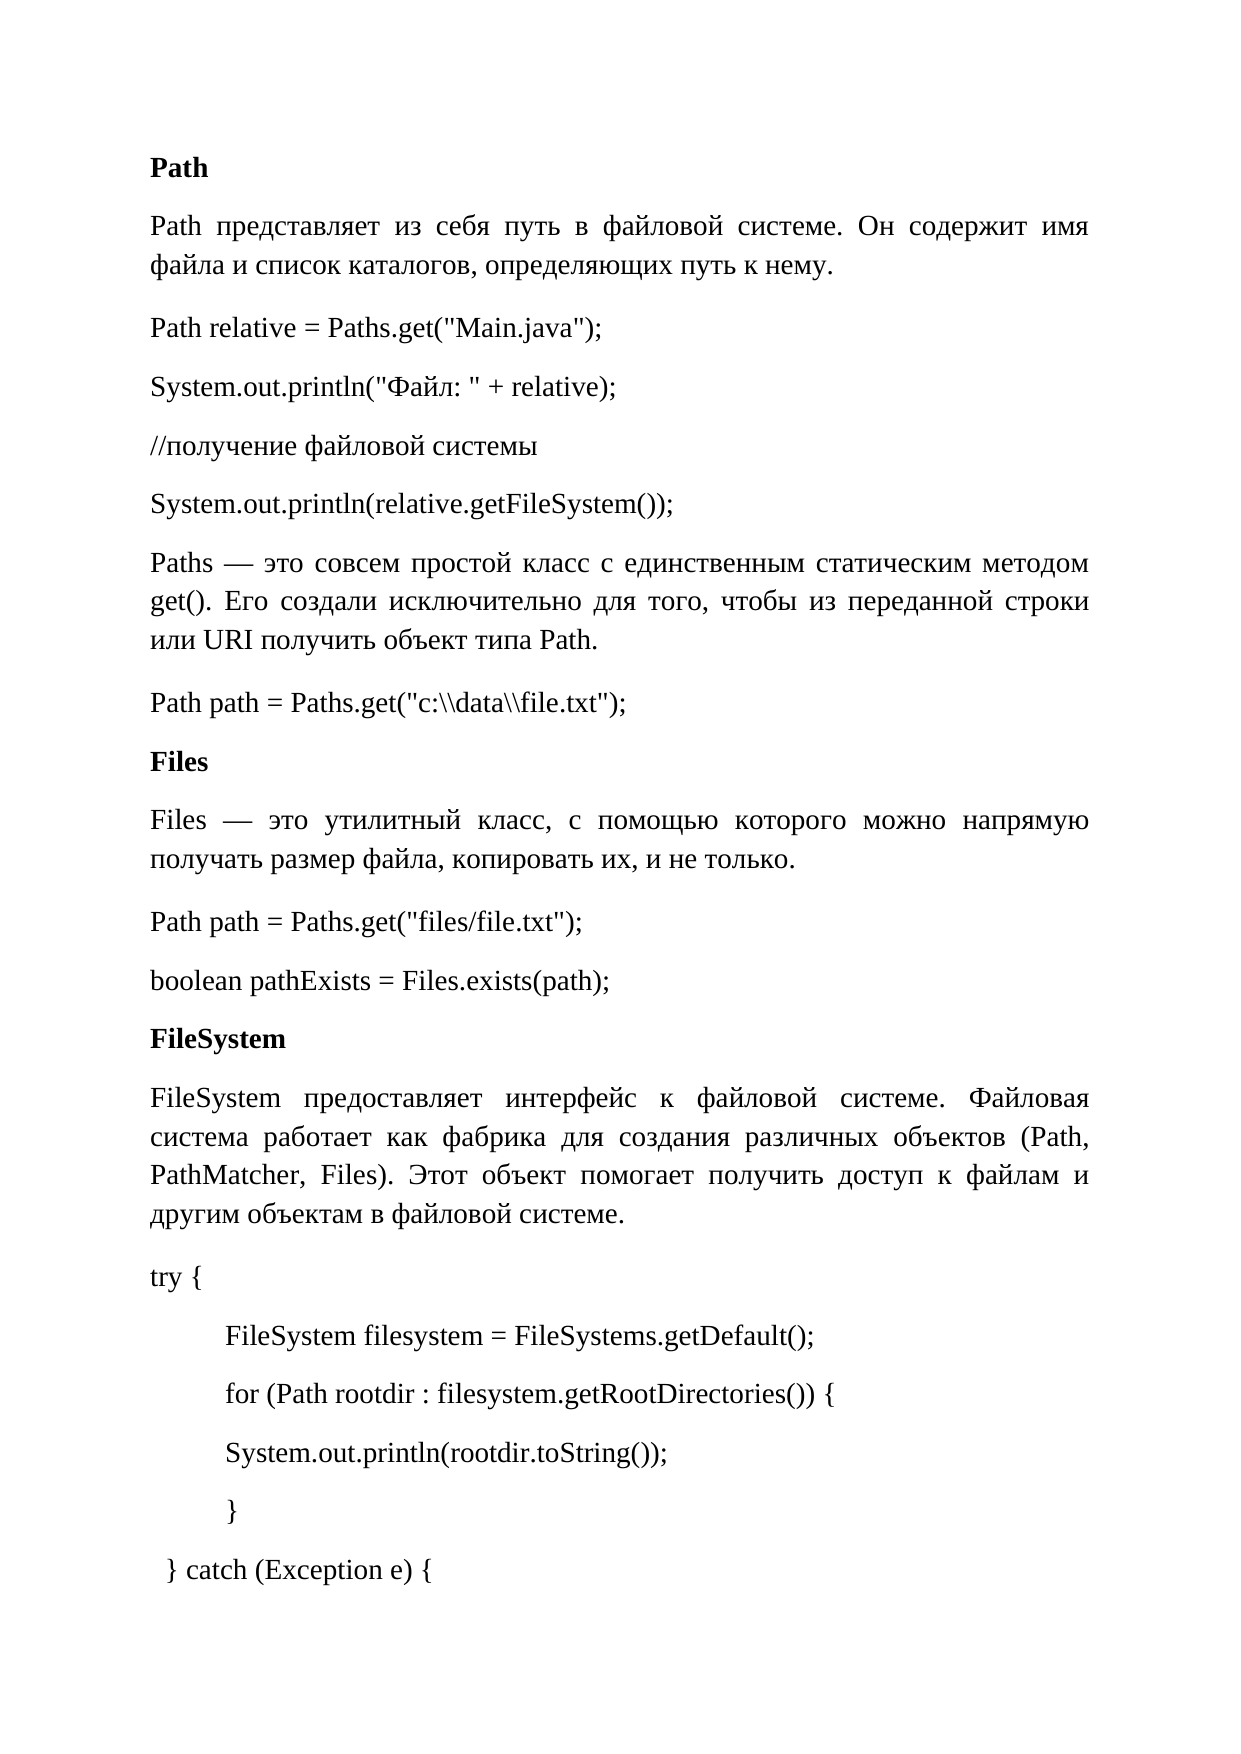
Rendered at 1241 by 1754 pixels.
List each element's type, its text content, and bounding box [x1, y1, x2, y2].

text System.out.println("Файл: " + relative); [150, 369, 1090, 403]
text Path представляет из себя путь в файловой системе. Он содержит имя файла и список каталогов, определяющих путь к нему. [150, 208, 1090, 281]
text Path path = Paths.get("files/file.txt"); [150, 904, 1090, 938]
text Path path = Paths.get("c:\\data\\file.txt"); [150, 685, 1090, 719]
text } catch (Exception e) { [150, 1552, 1090, 1586]
text Paths — это совсем простой класс с единственным статическим методом get(). Его создали исключительно для того, чтобы из переданной строки или URI получить объект типа Path. [150, 545, 1090, 655]
text System.out.println(rootdir.toString()); [150, 1435, 1090, 1468]
text Files — это утилитный класс, с помощью которого можно напрямую получать размер файла, копировать их, и не только. [150, 802, 1090, 874]
text //получение файловой системы [150, 428, 1090, 461]
text FileSystem [150, 1022, 1090, 1055]
text try { [150, 1259, 1090, 1293]
text Path relative = Paths.get("Main.java"); [150, 311, 1090, 344]
text Path [150, 150, 1090, 183]
text FileSystem filesystem = FileSystems.getDefault(); [150, 1318, 1090, 1351]
text Files [150, 744, 1090, 777]
text System.out.println(relative.getFileSystem()); [150, 486, 1090, 520]
text } [150, 1493, 1090, 1527]
text boolean pathExists = Files.exists(path); [150, 963, 1090, 997]
text for (Path rootdir : filesystem.getRootDirectories()) { [150, 1376, 1090, 1410]
text FileSystem предоставляет интерфейс к файловой системе. Файловая система работает как фабрика для создания различных объектов (Path, PathMatcher, Files). Этот объект помогает получить доступ к файлам и другим объектам в файловой системе. [150, 1080, 1090, 1229]
